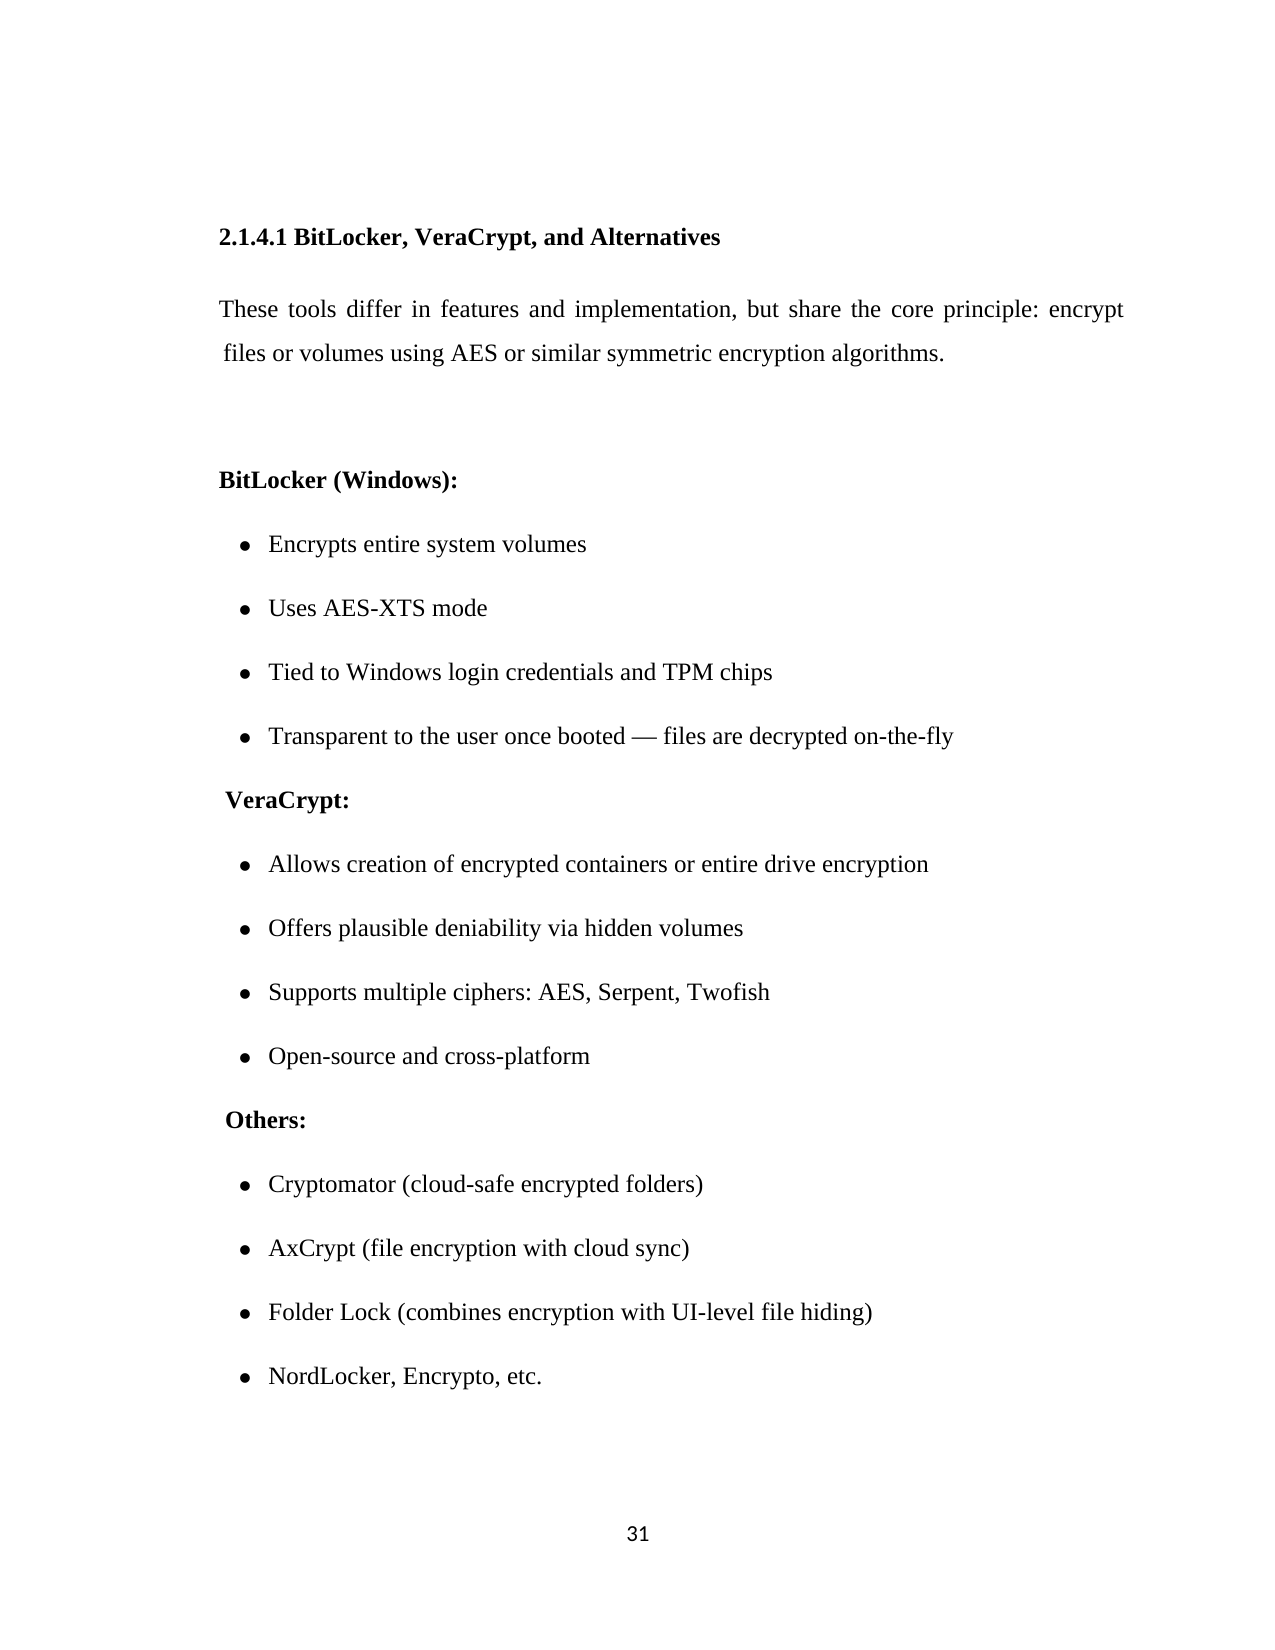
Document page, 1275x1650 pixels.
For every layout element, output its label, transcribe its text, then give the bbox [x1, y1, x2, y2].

list Allows creation of encrypted containers or entire drive encryption [238, 849, 1125, 878]
list NordLocker, Encrypto, etc. [238, 1361, 1125, 1390]
list Open-source and cross-platform [238, 1041, 1125, 1070]
list Tied to Windows login credentials and TPM chips [238, 657, 1125, 686]
text BitLocker (Windows): [219, 466, 1125, 494]
list Uses AES-XTS mode [238, 593, 1125, 622]
text Others: [219, 1105, 1125, 1134]
list Offers plausible deniability via hidden volumes [238, 913, 1125, 942]
subtitle 2.1.4.1 BitLocker, VeraCrypt, and Alternatives [219, 222, 1125, 251]
text VeraCrypt: [219, 785, 1125, 814]
list Folder Lock (combines encryption with UI-level file hiding) [238, 1297, 1125, 1326]
text These tools differ in features and implementation, but share the core principle: encrypt files or volumes using AES or similar symmetric encryption algorithms. [219, 294, 1125, 366]
list Transparent to the user once booted — files are decrypted on-the-fly [238, 721, 1125, 750]
list AxCrypt (file encryption with cloud sync) [238, 1233, 1125, 1262]
list Encrypts entire system volumes [238, 529, 1125, 558]
list Supports multiple ciphers: AES, Serpent, Twofish [238, 977, 1125, 1006]
list Cryptomator (cloud-safe encrypted folders) [238, 1169, 1125, 1198]
